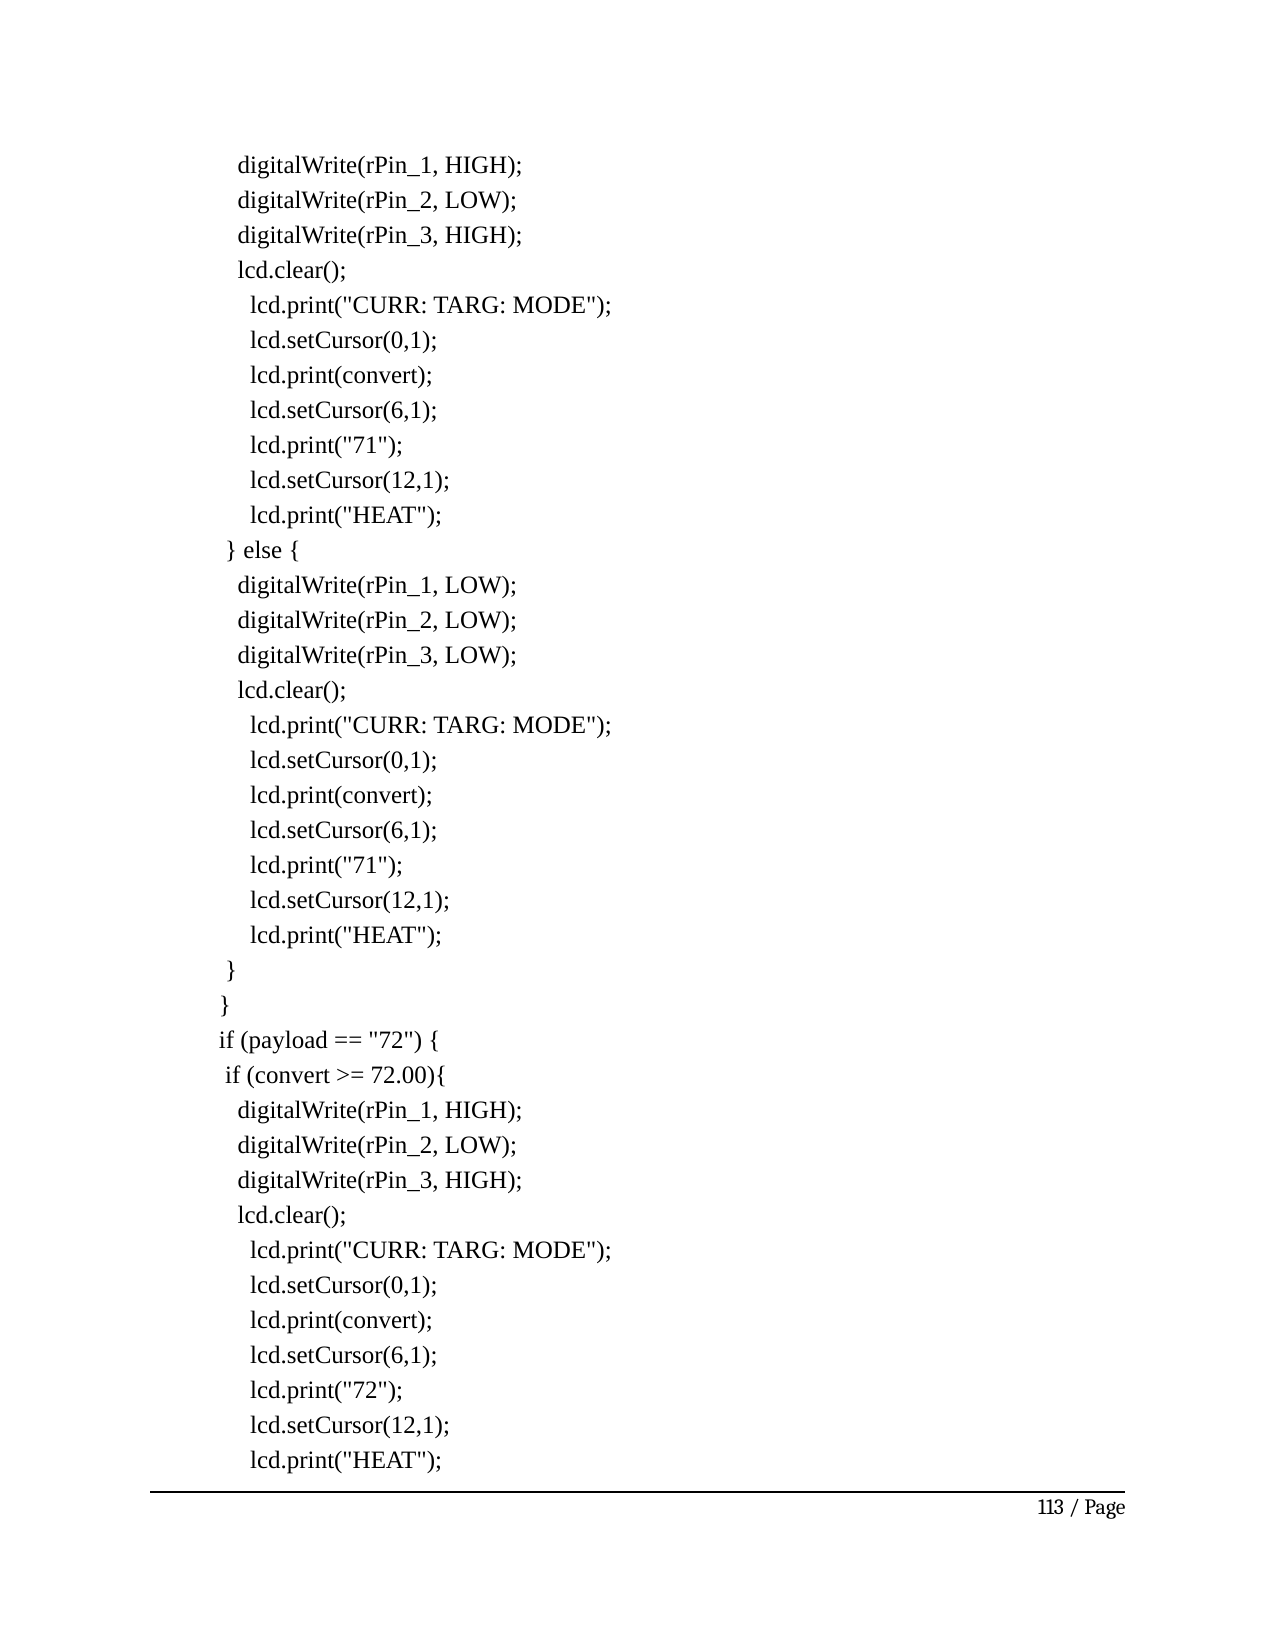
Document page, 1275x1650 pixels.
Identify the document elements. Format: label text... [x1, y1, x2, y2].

text } [150, 955, 1125, 984]
text digitalWrite(rPin_2, LOW); [150, 605, 1125, 634]
text lcd.setCursor(6,1); [150, 395, 1125, 424]
text digitalWrite(rPin_3, HIGH); [150, 220, 1125, 249]
text digitalWrite(rPin_1, HIGH); [150, 150, 1125, 179]
text digitalWrite(rPin_2, LOW); [150, 1130, 1125, 1159]
text lcd.print("HEAT"); [150, 500, 1125, 529]
text lcd.print("71"); [150, 430, 1125, 459]
text lcd.print("71"); [150, 850, 1125, 879]
text digitalWrite(rPin_3, HIGH); [150, 1165, 1125, 1194]
text if (payload == "72") { [150, 1025, 1125, 1054]
text lcd.setCursor(12,1); [150, 465, 1125, 494]
text if (convert >= 72.00){ [150, 1060, 1125, 1089]
text lcd.print("72"); [150, 1375, 1125, 1404]
text lcd.setCursor(12,1); [150, 1410, 1125, 1439]
text lcd.print("CURR: TARG: MODE"); [150, 290, 1125, 319]
text lcd.setCursor(6,1); [150, 1340, 1125, 1369]
text lcd.print("HEAT"); [150, 1445, 1125, 1474]
text } [150, 990, 1125, 1019]
text digitalWrite(rPin_2, LOW); [150, 185, 1125, 214]
text digitalWrite(rPin_1, HIGH); [150, 1095, 1125, 1124]
text lcd.setCursor(0,1); [150, 325, 1125, 354]
text lcd.setCursor(0,1); [150, 1270, 1125, 1299]
text digitalWrite(rPin_3, LOW); [150, 640, 1125, 669]
text lcd.clear(); [150, 1200, 1125, 1229]
text lcd.print("HEAT"); [150, 920, 1125, 949]
text lcd.clear(); [150, 255, 1125, 284]
text lcd.setCursor(6,1); [150, 815, 1125, 844]
text lcd.print("CURR: TARG: MODE"); [150, 710, 1125, 739]
text lcd.print(convert); [150, 780, 1125, 809]
text lcd.clear(); [150, 675, 1125, 704]
text lcd.setCursor(12,1); [150, 885, 1125, 914]
text lcd.print(convert); [150, 360, 1125, 389]
text lcd.setCursor(0,1); [150, 745, 1125, 774]
text digitalWrite(rPin_1, LOW); [150, 570, 1125, 599]
text lcd.print("CURR: TARG: MODE"); [150, 1235, 1125, 1264]
text } else { [150, 535, 1125, 564]
text lcd.print(convert); [150, 1305, 1125, 1334]
